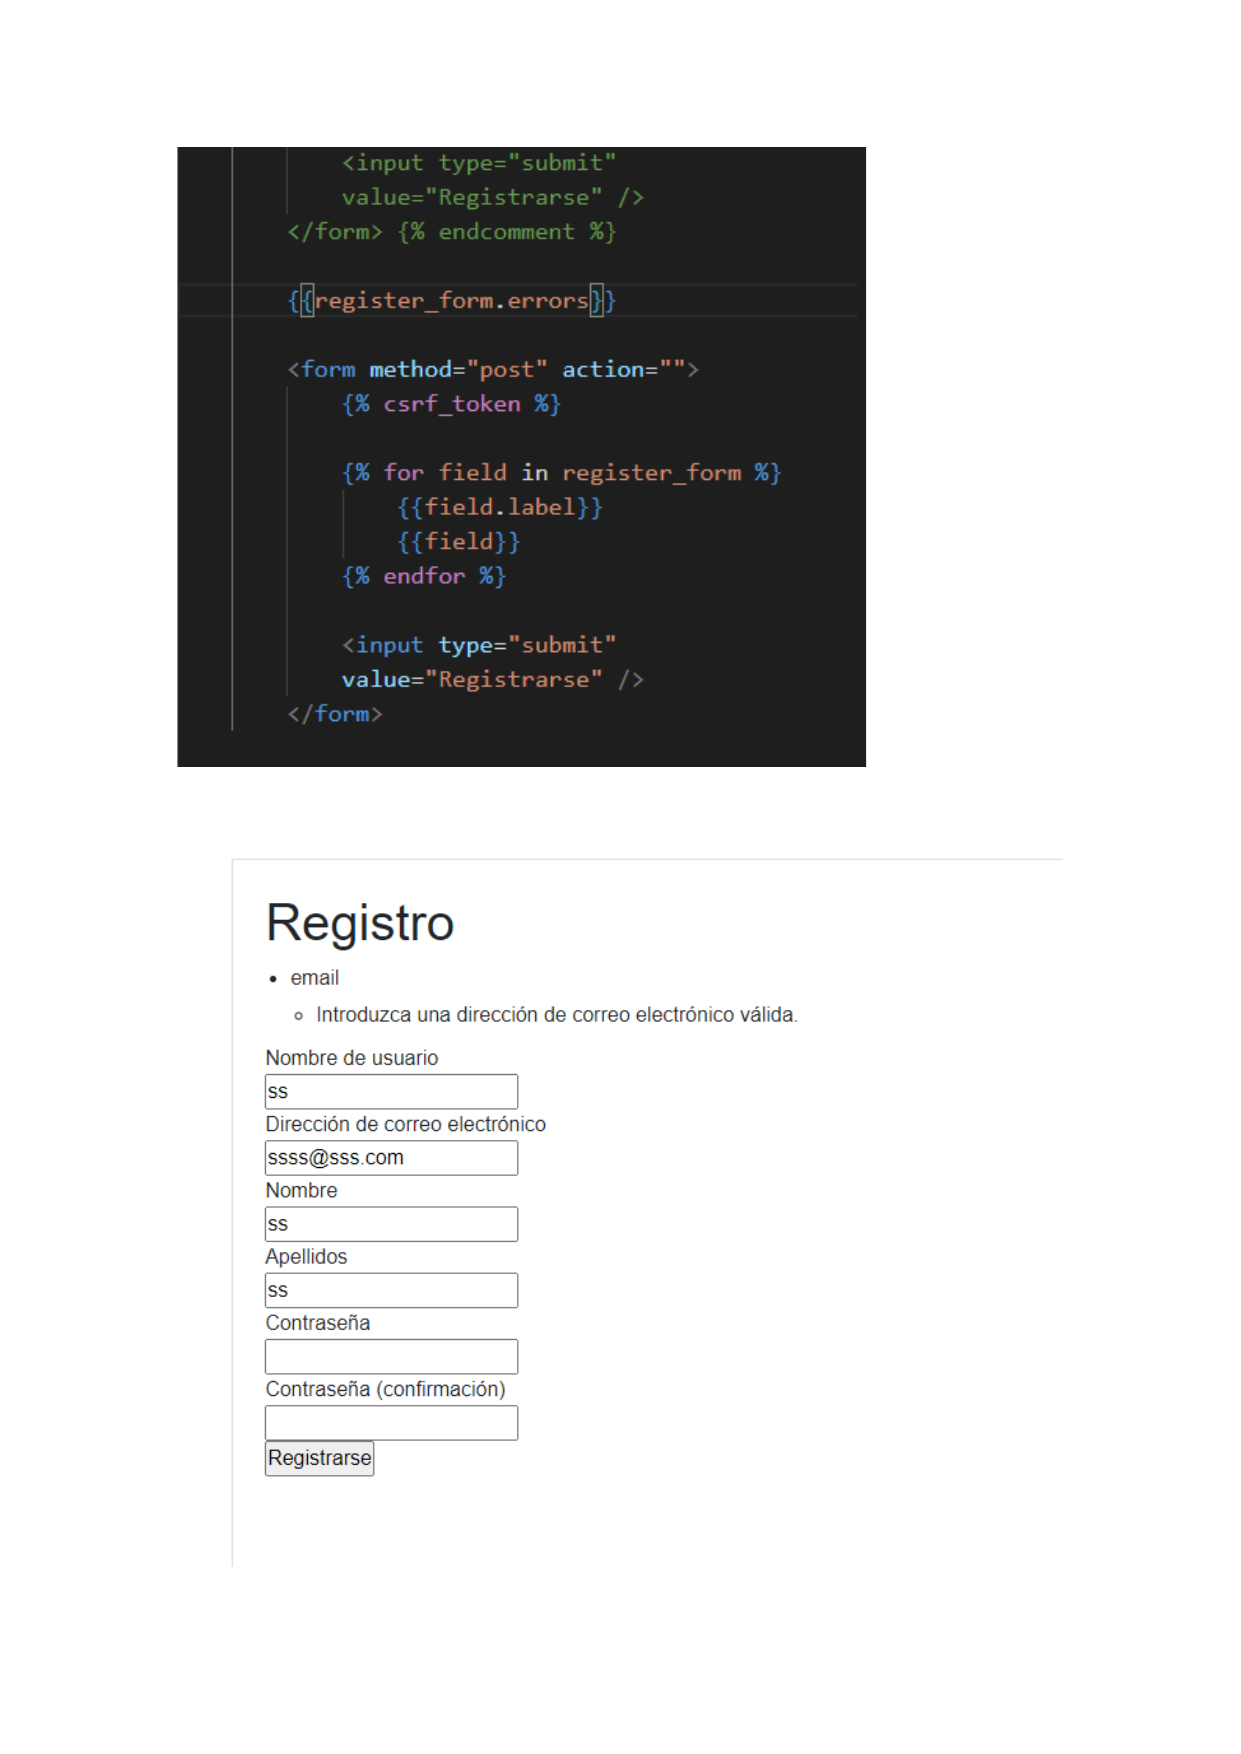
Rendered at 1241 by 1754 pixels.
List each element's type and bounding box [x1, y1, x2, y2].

picture [177, 832, 1063, 1567]
picture [177, 147, 867, 767]
